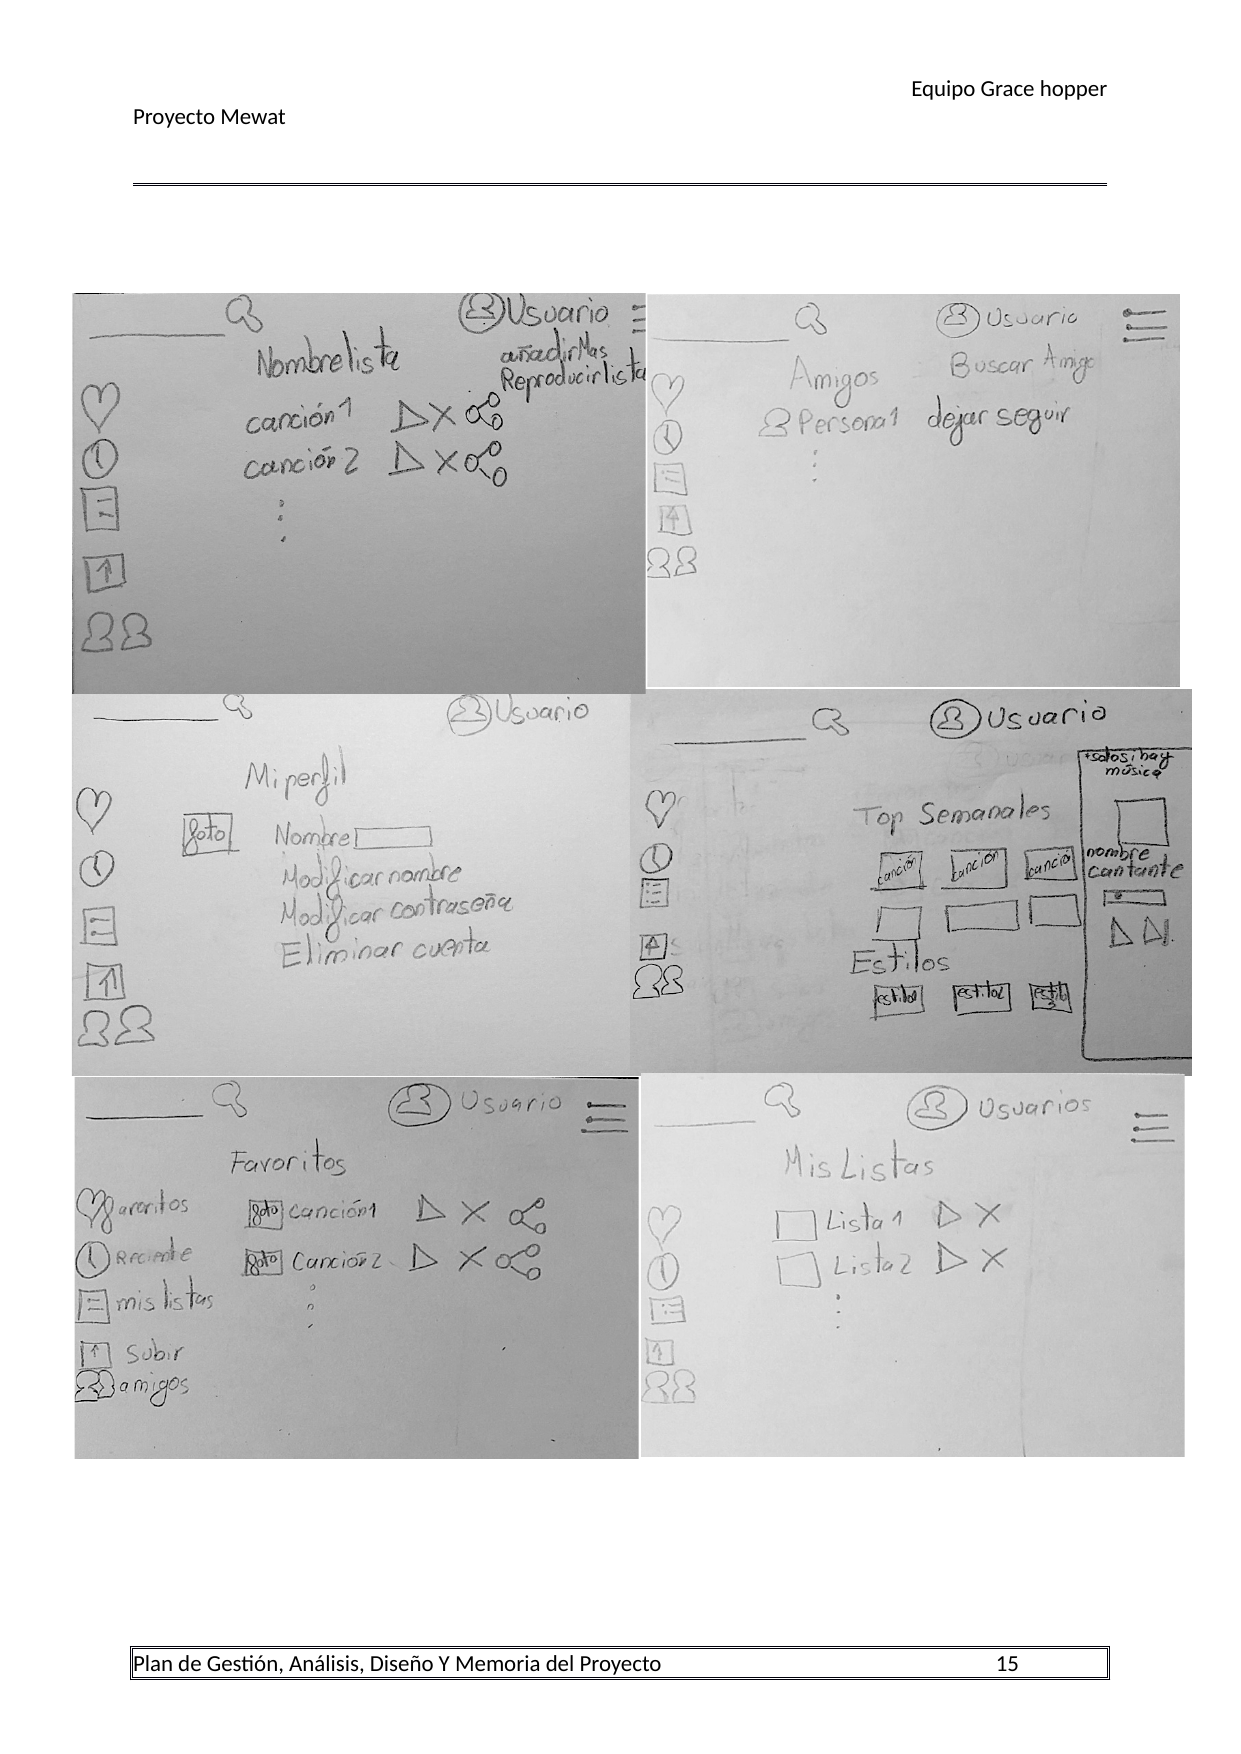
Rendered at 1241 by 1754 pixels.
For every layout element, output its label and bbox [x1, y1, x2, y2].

picture [71, 293, 1192, 1457]
picture [74, 1077, 639, 1459]
picture [647, 294, 1180, 687]
